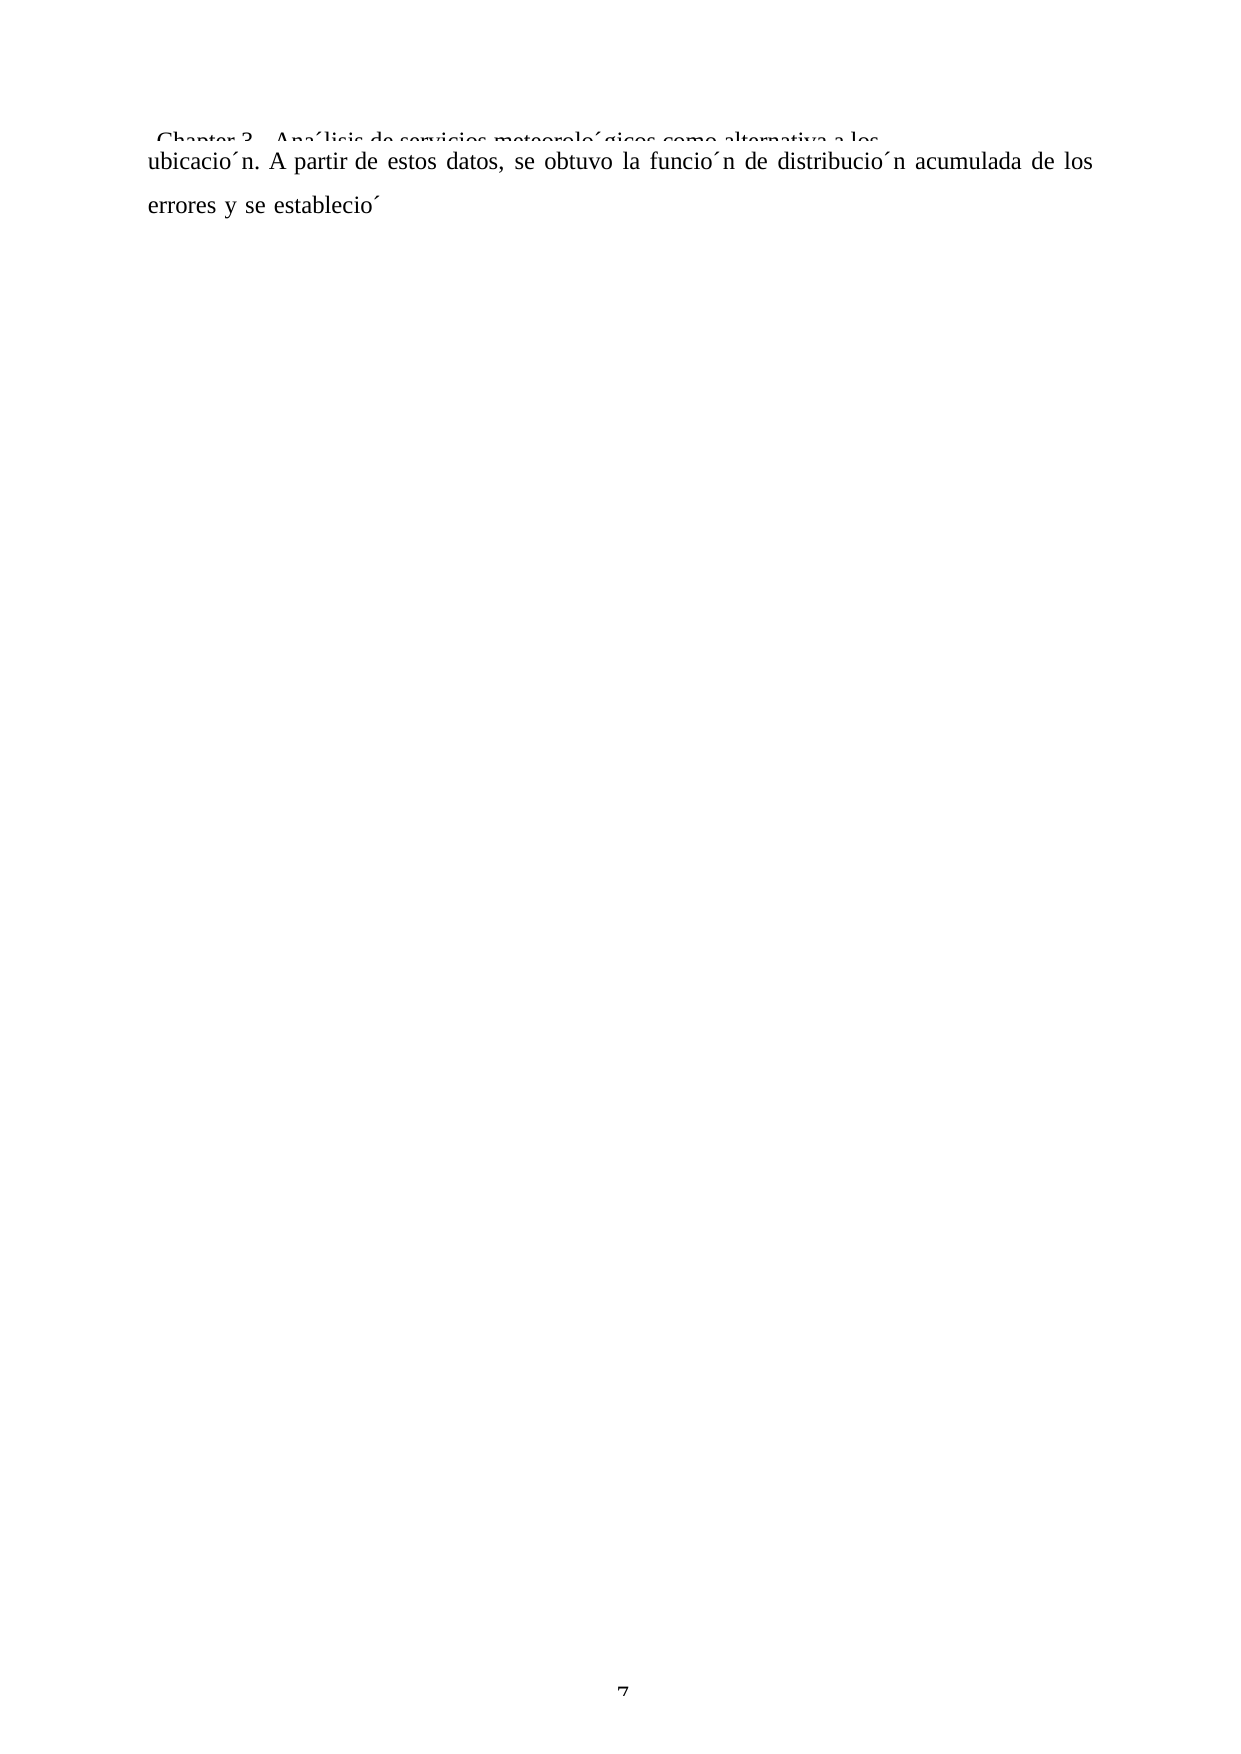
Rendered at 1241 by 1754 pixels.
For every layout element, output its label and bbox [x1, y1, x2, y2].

text [148, 146, 1093, 219]
